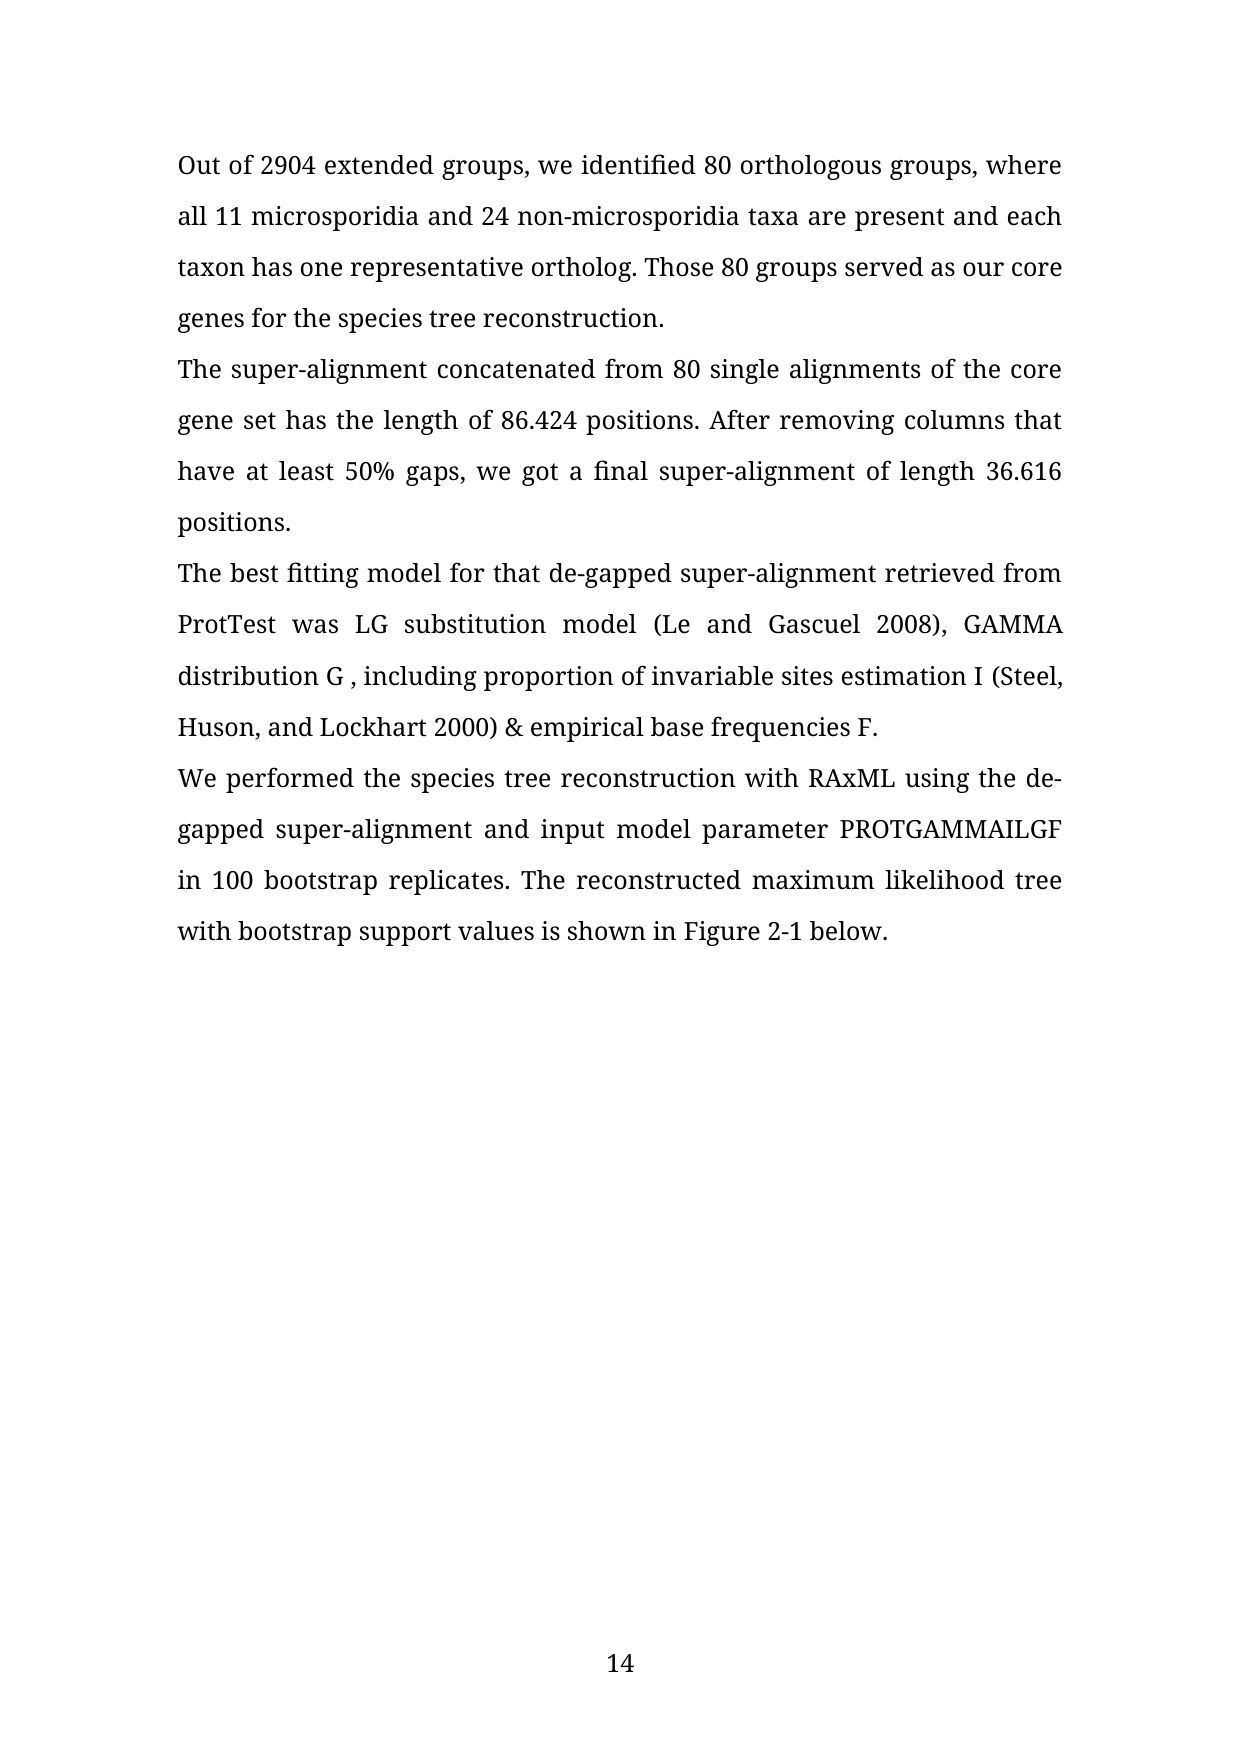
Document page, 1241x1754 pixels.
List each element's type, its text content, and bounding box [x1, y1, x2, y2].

text We performed the species tree reconstruction with RAxML using the de-gapped super-alignment and input model parameter PROTGAMMAILGF in 100 bootstrap replicates. The reconstructed maximum likelihood tree with bootstrap support values is shown in Figure 2-1 below. [177, 760, 1063, 947]
text The super-alignment concatenated from 80 single alignments of the core gene set has the length of 86.424 positions. After removing columns that have at least 50% gaps, we got a final super-alignment of length 36.616 positions. [177, 352, 1063, 539]
text Out of 2904 extended groups, we identified 80 orthologous groups, where all 11 microsporidia and 24 non-microsporidia taxa are present and each taxon has one representative ortholog. Those 80 groups served as our core genes for the species tree reconstruction. [177, 148, 1063, 335]
text The best fitting model for that de-gapped super-alignment retrieved from ProtTest was LG substitution model (Le and Gascuel 2008), GAMMA distribution G , including proportion of invariable sites estimation I (Steel, Huson, and Lockhart 2000) & empirical base frequencies F. [177, 556, 1063, 743]
